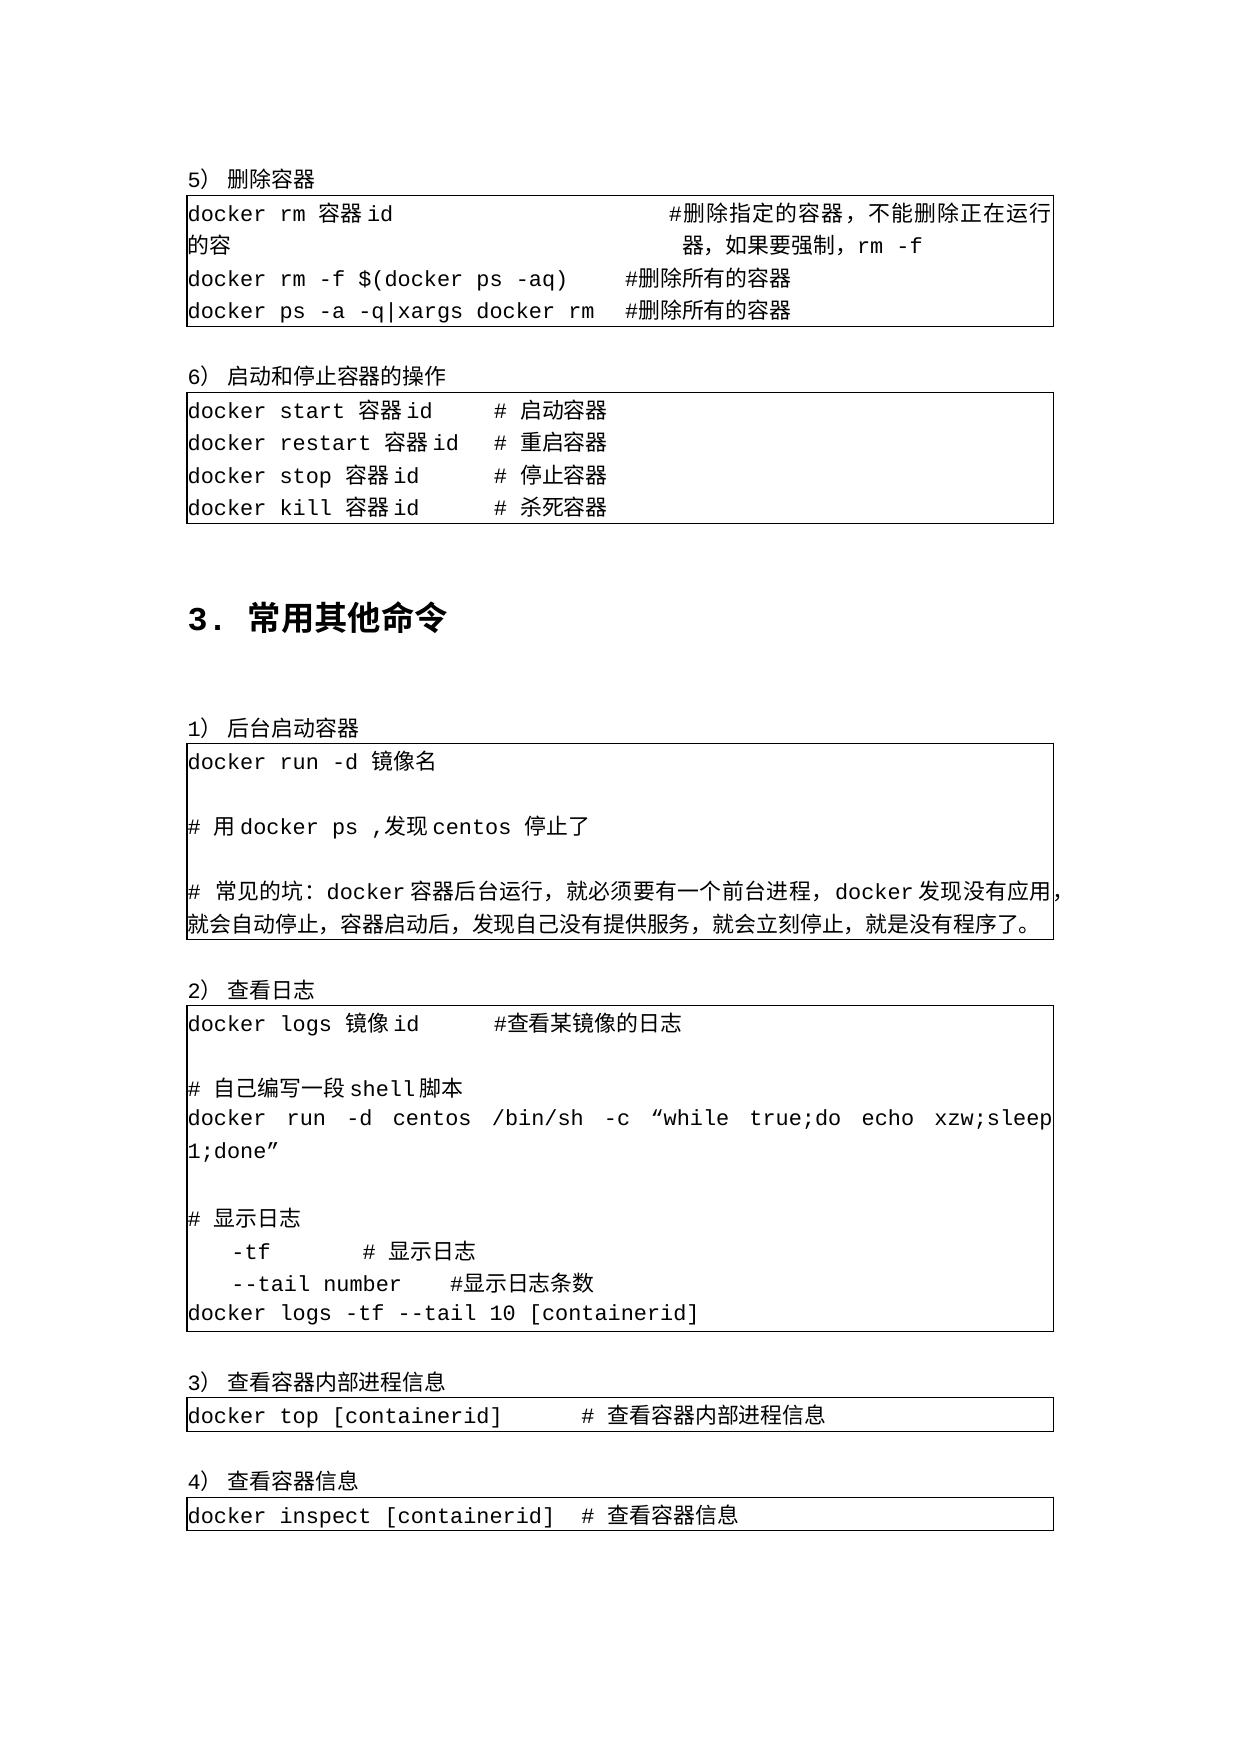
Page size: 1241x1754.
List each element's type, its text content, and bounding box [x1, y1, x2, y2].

list docker ps -a -q|xargs docker rm #删除所有的容器 [188, 292, 1053, 326]
list # 用docker ps ,发现centos 停止了 [188, 809, 1053, 841]
list 查看容器信息 [187, 1464, 1053, 1497]
list 后台启动容器 [187, 710, 1053, 743]
subtitle 常用其他命令 [187, 583, 1053, 648]
list docker rm -f $(docker ps -aq) #删除所有的容器 [188, 261, 1053, 292]
list docker restart 容器id # 重启容器 [188, 425, 1053, 458]
list docker logs 镜像id #查看某镜像的日志 [188, 1006, 1053, 1038]
list docker top [containerid] # 查看容器内部进程信息 [188, 1398, 1053, 1431]
list docker kill 容器id # 杀死容器 [188, 489, 1053, 523]
list -tf # 显示日志 [188, 1233, 1053, 1266]
list # 显示日志 [188, 1201, 1053, 1233]
list docker run -d 镜像名 [188, 744, 1053, 776]
list # 自己编写一段shell脚本 [188, 1071, 1053, 1103]
list 删除容器 [187, 162, 1053, 194]
list 查看日志 [187, 972, 1053, 1005]
list docker logs -tf --tail 10 [containerid] [188, 1297, 1053, 1331]
list docker rm 容器id #删除指定的容器，不能删除正在运行的容 器，如果要强制，rm -f [188, 196, 1053, 261]
list docker inspect [containerid] # 查看容器信息 [188, 1498, 1053, 1530]
list # 常见的坑：docker容器后台运行，就必须要有一个前台进程，docker发现没有应用，就会自动停止，容器启动后，发现自己没有提供服务，就会立刻停止，就是没有程序了。 [188, 873, 1053, 939]
list docker stop 容器id # 停止容器 [188, 458, 1053, 489]
list 启动和停止容器的操作 [187, 359, 1053, 392]
list docker start 容器id # 启动容器 [188, 393, 1053, 425]
list 查看容器内部进程信息 [187, 1364, 1053, 1397]
list --tail number #显示日志条数 [188, 1266, 1053, 1297]
list docker run -d centos /bin/sh -c “while true;do echo xzw;sleep 1;done” [188, 1103, 1053, 1168]
